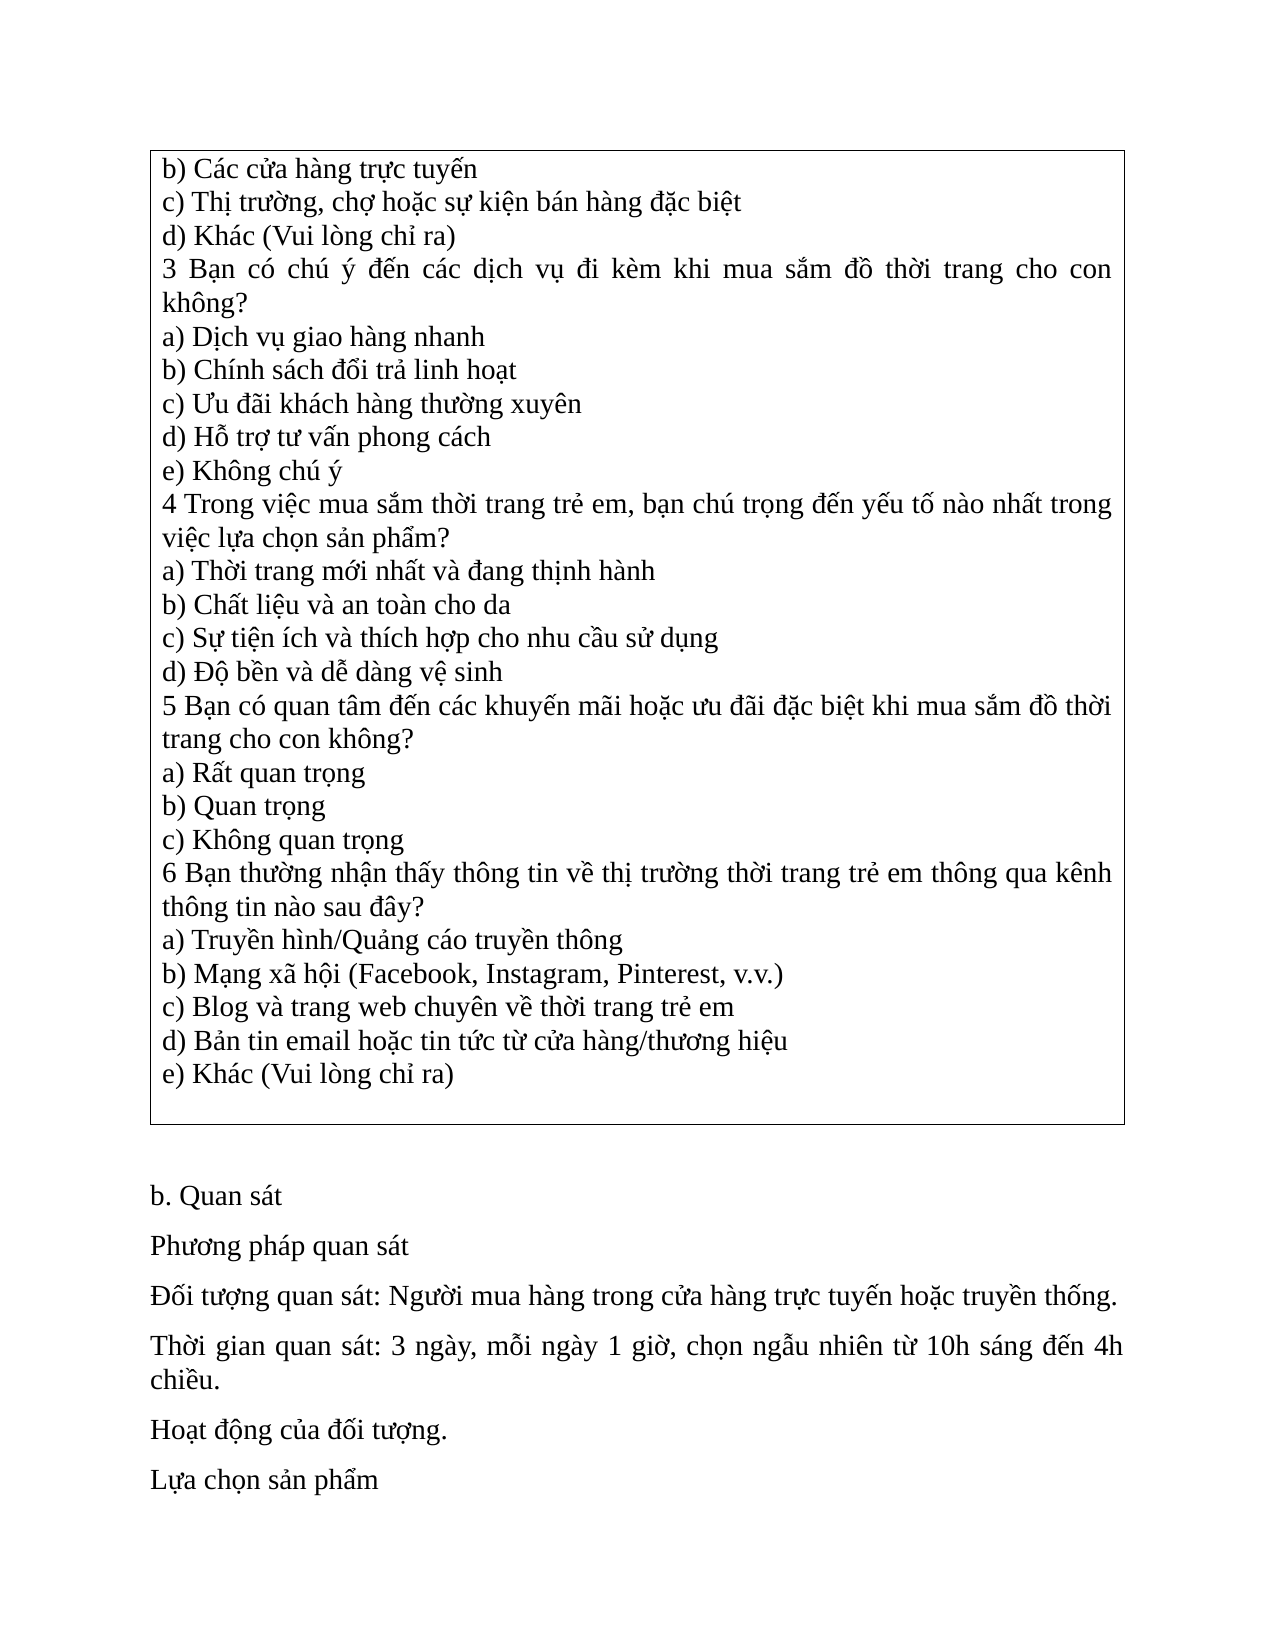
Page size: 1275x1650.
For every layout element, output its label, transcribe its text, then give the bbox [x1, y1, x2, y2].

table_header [151, 151, 1124, 1124]
text Lựa chọn sản phẩm [150, 1462, 1125, 1496]
text Hoạt động của đối tượng. [150, 1412, 1125, 1446]
text Đối tượng quan sát: Người mua hàng trong cửa hàng trực tuyến hoặc truyền thống. [150, 1278, 1125, 1312]
text b. Quan sát [150, 1178, 1125, 1211]
text Phương pháp quan sát [150, 1228, 1125, 1261]
text Thời gian quan sát: 3 ngày, mỗi ngày 1 giờ, chọn ngẫu nhiên từ 10h sáng đến 4h chiều. [150, 1328, 1125, 1395]
